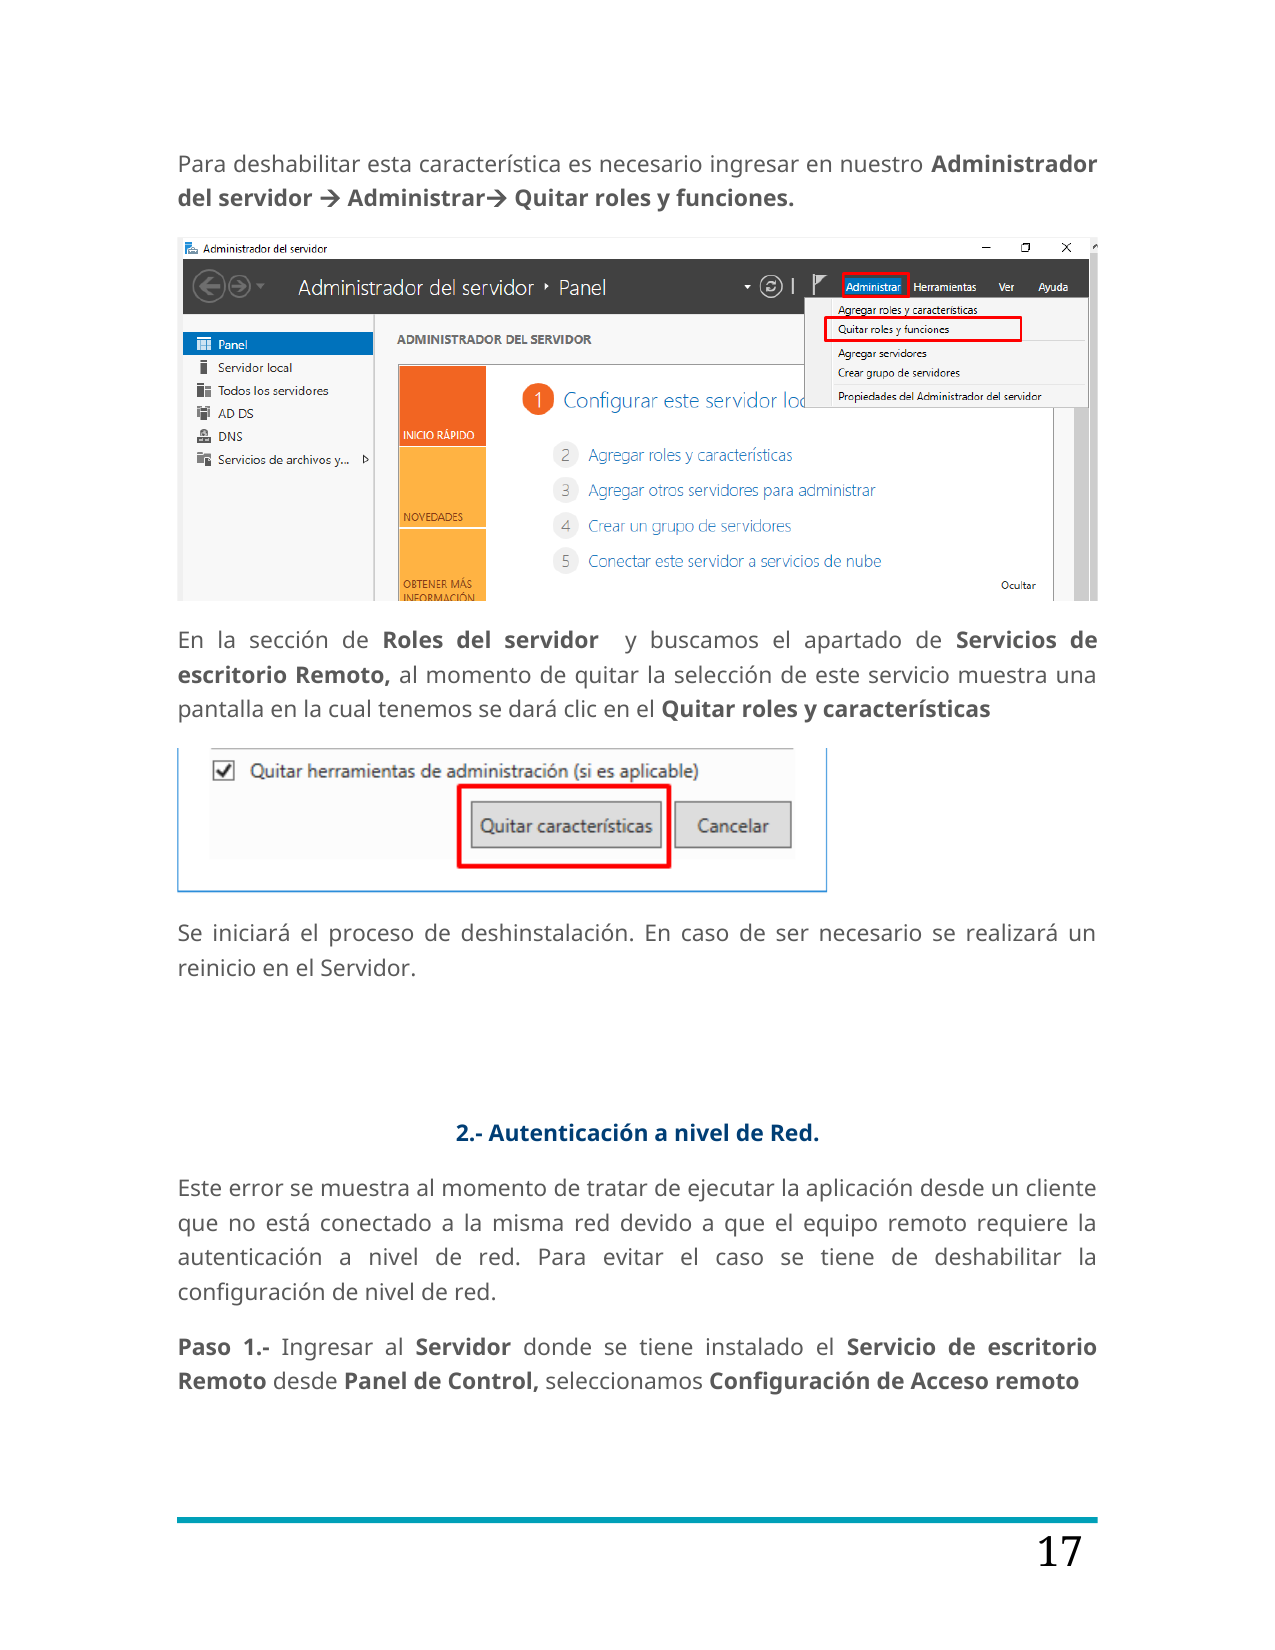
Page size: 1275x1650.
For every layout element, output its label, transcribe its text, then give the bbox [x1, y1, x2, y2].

text Este error se muestra al momento de tratar de ejecutar la aplicación desde un cliente que no está conectado a la misma red devido a que el equipo remoto requiere la autenticación a nivel de red. Para evitar el caso se tiene de deshabilitar la configuración de nivel de red. [177, 1172, 1098, 1307]
picture [177, 237, 1098, 601]
text Paso 1.- Ingresar al Servidor donde se tiene instalado el Servicio de escritorio Remoto desde Panel de Control, seleccionamos Configuración de Acceso remoto [177, 1331, 1098, 1396]
text 2.- Autenticación a nivel de Red. [177, 1117, 1098, 1148]
text En la sección de Roles del servidor y buscamos el apartado de Servicios de escritorio Remoto, al momento de quitar la selección de este servicio muestra una pantalla en la cual tenemos se dará clic en el Quitar roles y características [177, 624, 1098, 724]
text Para deshabilitar esta característica es necesario ingresar en nuestro Administrador del servidor Administrar Quitar roles y funciones. [177, 148, 1098, 213]
text Se iniciará el proceso de deshinstalación. En caso de ser necesario se realizará un reinicio en el Servidor. [177, 917, 1098, 983]
picture [177, 748, 828, 894]
